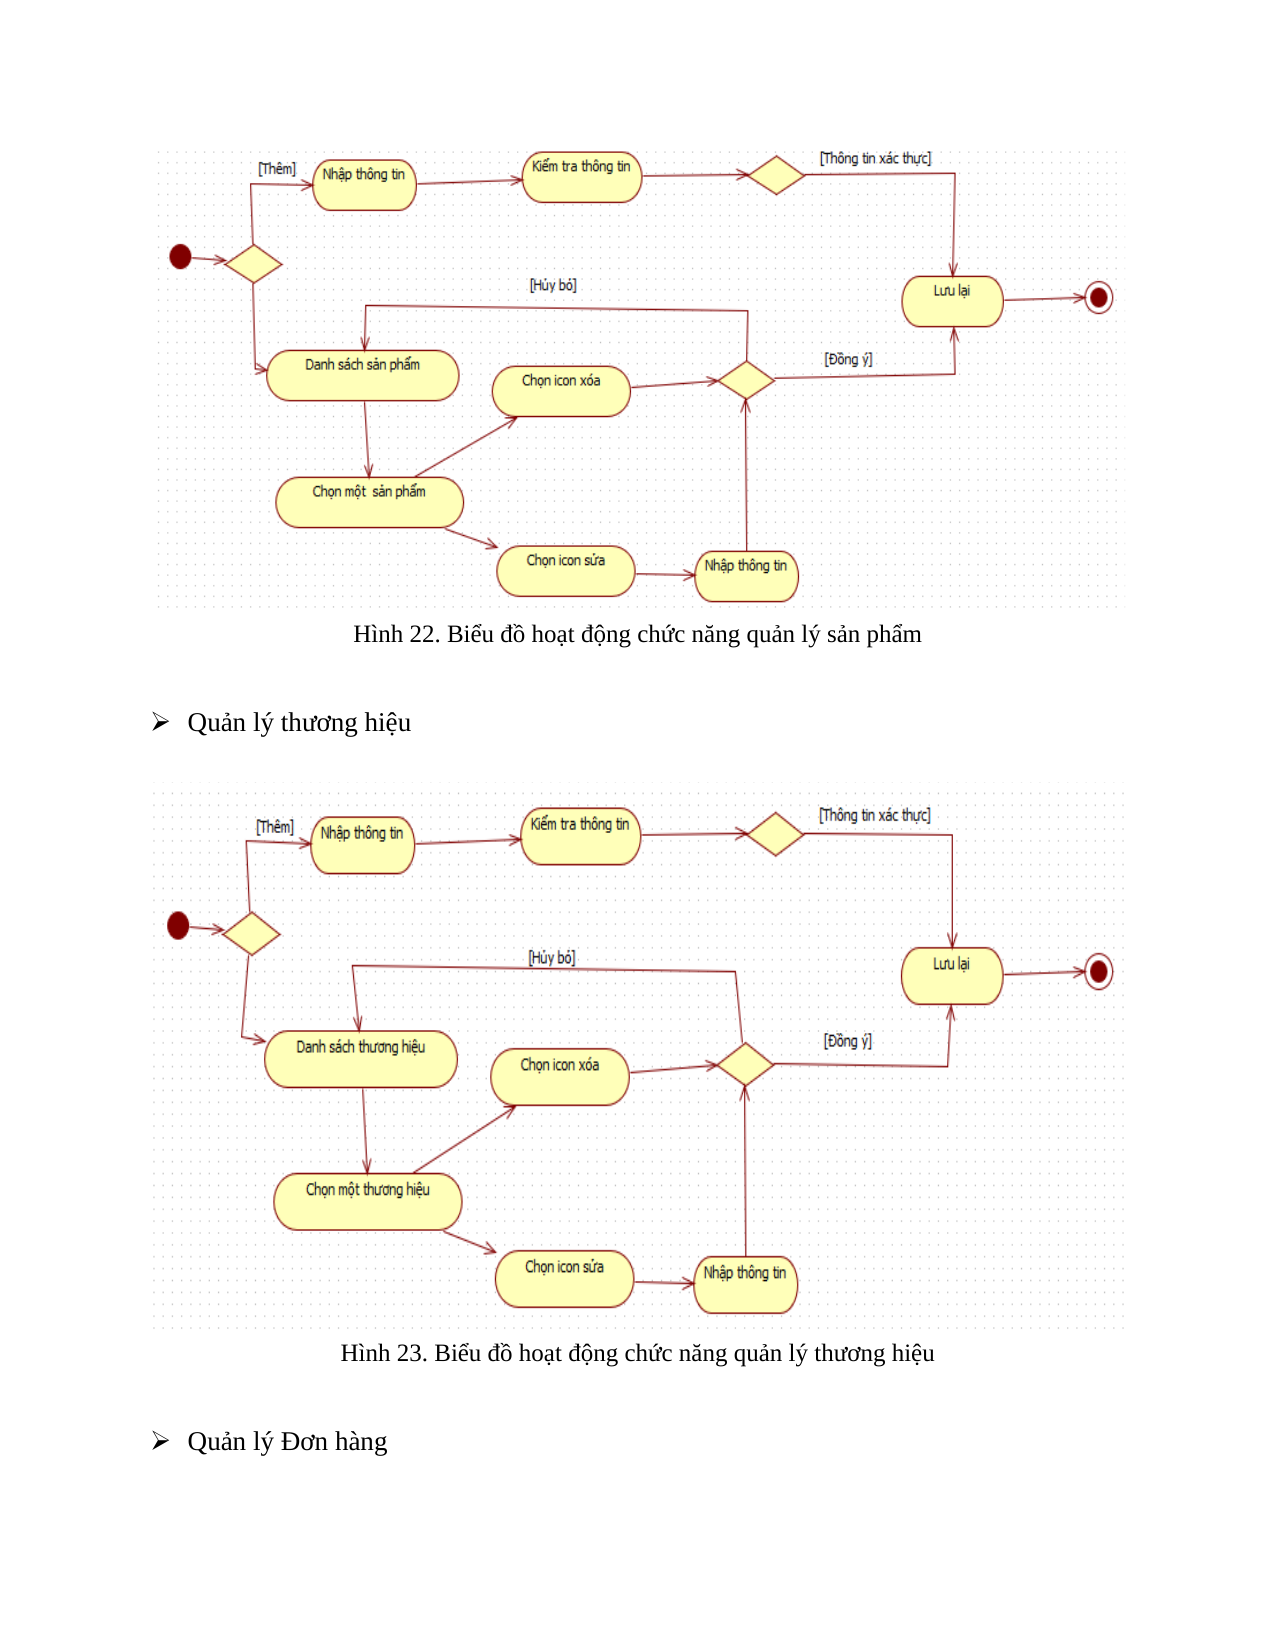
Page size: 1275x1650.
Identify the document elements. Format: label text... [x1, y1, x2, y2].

picture [150, 782, 1125, 1332]
text Hình 22. Biểu đồ hoạt động chức năng quản lý sản phẩm [150, 619, 1125, 648]
picture [150, 150, 1125, 613]
text Hình 23. Biểu đồ hoạt động chức năng quản lý thương hiệu [150, 1338, 1125, 1367]
list Quản lý thương hiệu [150, 706, 1125, 737]
list Quản lý Đơn hàng [150, 1425, 1125, 1457]
